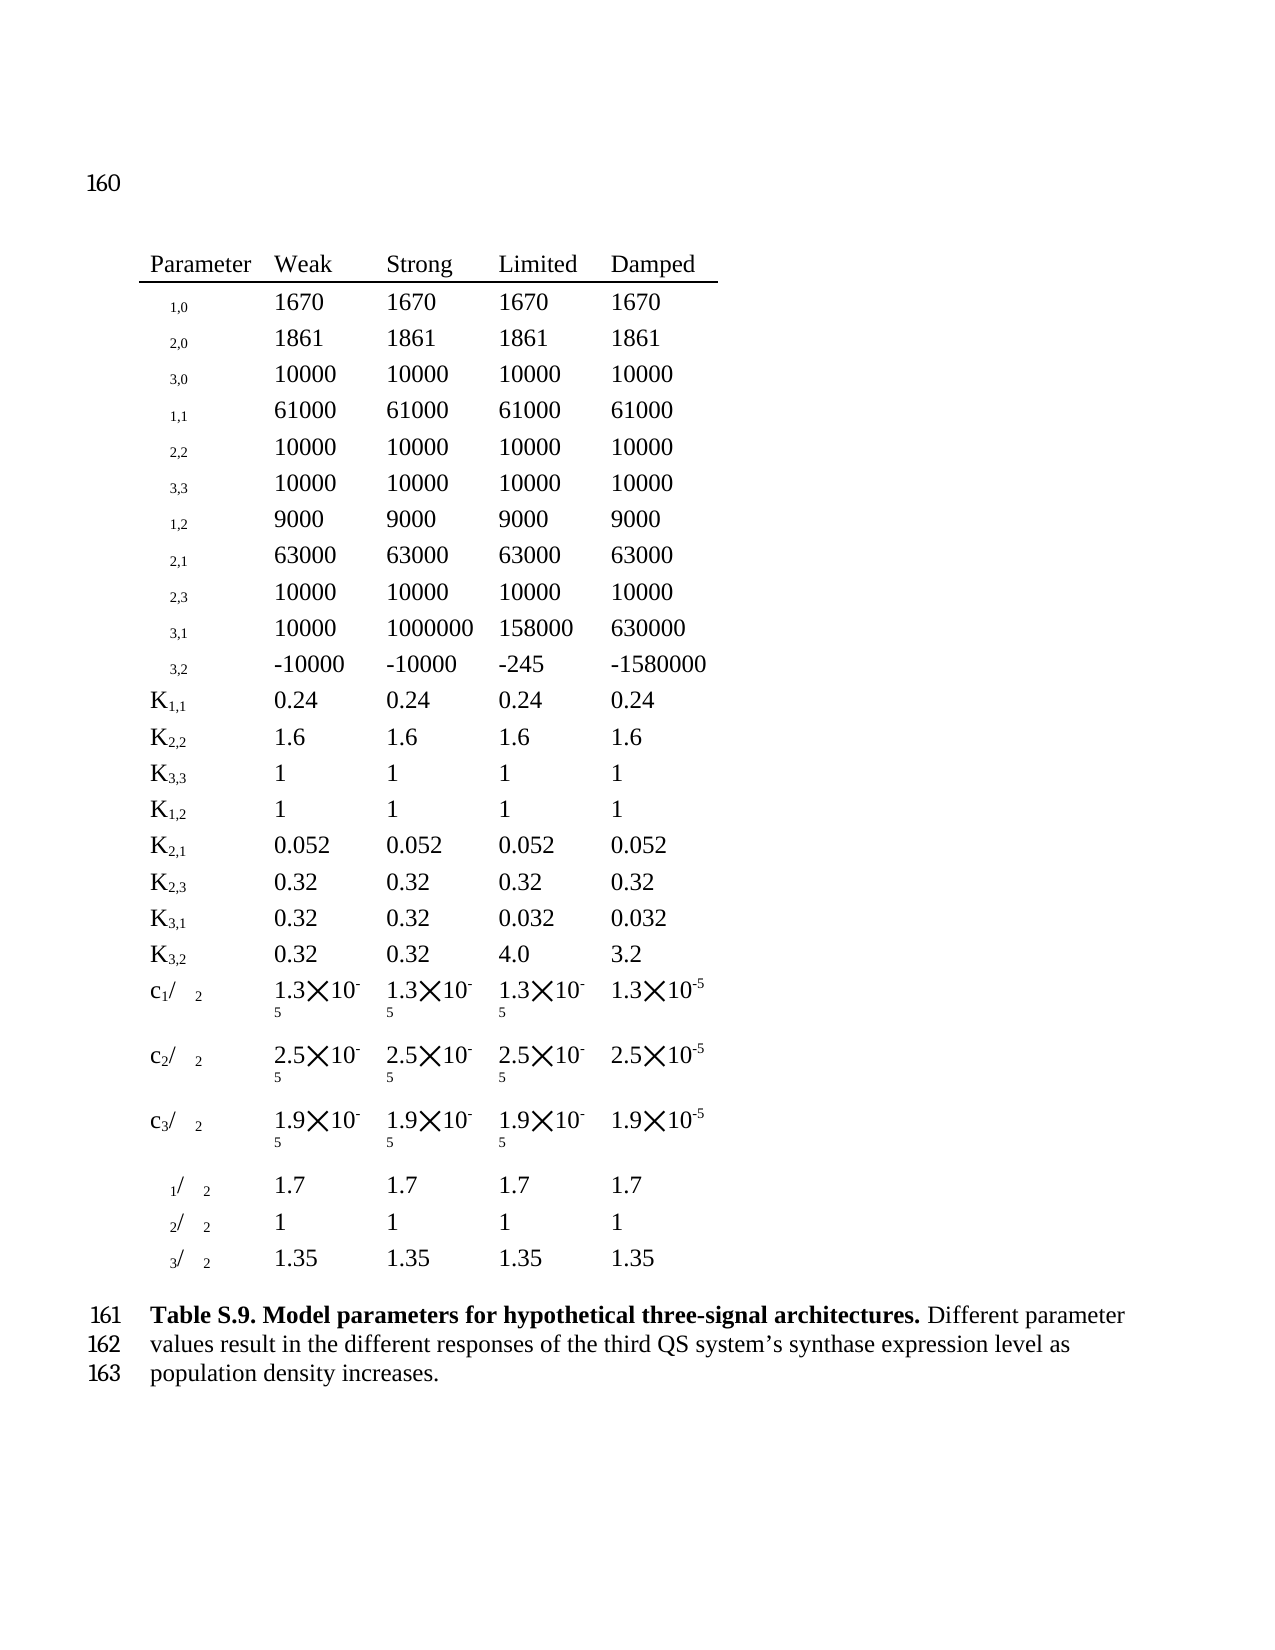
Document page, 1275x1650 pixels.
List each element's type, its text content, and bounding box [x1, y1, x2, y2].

table_cell 0.052 [487, 827, 599, 863]
table_cell c2/𝛿2 [139, 1037, 263, 1102]
table_cell 61000 [263, 392, 375, 428]
table_cell 1.7 [487, 1167, 599, 1203]
table_cell 1 [375, 790, 487, 827]
table_cell K1,1 [139, 682, 263, 718]
table_cell 1 [263, 790, 375, 827]
table_cell 63000 [487, 537, 599, 573]
table_cell 1 [599, 1203, 718, 1239]
table_cell 1.9⨉10-5 [375, 1102, 487, 1167]
table_cell 0.32 [487, 863, 599, 899]
table_cell 𝛼1,1 [139, 392, 263, 428]
table_cell 10000 [487, 573, 599, 609]
table_cell K2,1 [139, 827, 263, 863]
table_cell 𝛼1,2 [139, 500, 263, 537]
table_cell 0.052 [263, 827, 375, 863]
table_cell 0.032 [487, 899, 599, 935]
table_cell 10000 [375, 355, 487, 392]
table_cell K3,3 [139, 754, 263, 790]
table_cell 1.3⨉10-5 [375, 972, 487, 1037]
table_cell -10000 [375, 645, 487, 682]
table_cell 𝛿2/𝛿2 [139, 1203, 263, 1239]
table_cell 𝛿1/𝛿2 [139, 1167, 263, 1203]
table_cell 10000 [487, 428, 599, 464]
table_cell 1.3⨉10-5 [263, 972, 375, 1037]
table_cell 1670 [263, 283, 375, 319]
table_cell 1 [263, 1203, 375, 1239]
table_cell 1 [487, 790, 599, 827]
table_cell 1.9⨉10-5 [263, 1102, 375, 1167]
table_cell 1 [375, 1203, 487, 1239]
table_cell K3,2 [139, 935, 263, 972]
table_cell 10000 [263, 573, 375, 609]
table_cell 𝛼3,3 [139, 464, 263, 500]
table_cell K1,2 [139, 790, 263, 827]
table_cell 10000 [263, 355, 375, 392]
table_cell 10000 [487, 355, 599, 392]
table_cell 1.6 [375, 718, 487, 754]
table_cell 61000 [487, 392, 599, 428]
table_cell 0.32 [375, 899, 487, 935]
table_cell 0.32 [599, 863, 718, 899]
table_cell 𝛼1,0 [139, 283, 263, 319]
table_cell 61000 [375, 392, 487, 428]
text Table S.9. Model parameters for hypothetical three-signal architectures. Different parameter values result in the different responses of the third QS system’s synthase expression level as population density increases. [150, 1300, 1125, 1387]
table_cell 1.3⨉10-5 [487, 972, 599, 1037]
table_cell 63000 [599, 537, 718, 573]
table_cell 10000 [599, 464, 718, 500]
table_cell 9000 [599, 500, 718, 537]
table_header Parameter [139, 245, 263, 281]
table_cell 1.35 [599, 1239, 718, 1275]
table_cell 0.32 [263, 899, 375, 935]
table_cell 3.2 [599, 935, 718, 972]
table_cell K2,3 [139, 863, 263, 899]
table_cell 1.35 [263, 1239, 375, 1275]
table_cell 0.032 [599, 899, 718, 935]
table_cell 2.5⨉10-5 [263, 1037, 375, 1102]
table_header Weak [263, 245, 375, 281]
table_cell 0.32 [375, 863, 487, 899]
table_cell 1861 [263, 319, 375, 355]
table_cell 1.6 [487, 718, 599, 754]
table_cell 2.5⨉10-5 [599, 1037, 718, 1102]
table_cell 158000 [487, 609, 599, 645]
table_cell -10000 [263, 645, 375, 682]
table_cell 1670 [599, 283, 718, 319]
table_cell c1/𝛿2 [139, 972, 263, 1037]
table_cell -1580000 [599, 645, 718, 682]
table_cell 1861 [487, 319, 599, 355]
table_cell 1.7 [599, 1167, 718, 1203]
table_cell 𝛼3,1 [139, 609, 263, 645]
table_cell 10000 [599, 428, 718, 464]
table_cell 1 [263, 754, 375, 790]
table_cell 1.9⨉10-5 [487, 1102, 599, 1167]
table_cell 63000 [263, 537, 375, 573]
table_cell 𝛼3,0 [139, 355, 263, 392]
table_cell 61000 [599, 392, 718, 428]
table_cell 10000 [487, 464, 599, 500]
table_header Limited [487, 245, 599, 281]
table_cell 0.32 [263, 935, 375, 972]
table_cell 630000 [599, 609, 718, 645]
table_cell 0.24 [487, 682, 599, 718]
table_cell 1.9⨉10-5 [599, 1102, 718, 1167]
table_cell 0.32 [375, 935, 487, 972]
table_cell 1.3⨉10-5 [599, 972, 718, 1037]
table_cell 2.5⨉10-5 [375, 1037, 487, 1102]
table_cell 𝛼2,2 [139, 428, 263, 464]
table_cell 10000 [375, 428, 487, 464]
table_cell c3/𝛿2 [139, 1102, 263, 1167]
table_cell 4.0 [487, 935, 599, 972]
table_cell 1 [487, 1203, 599, 1239]
table_cell 0.24 [263, 682, 375, 718]
table_cell 𝛼3,2 [139, 645, 263, 682]
table_cell 1.35 [375, 1239, 487, 1275]
table_cell 10000 [599, 573, 718, 609]
table_cell 10000 [263, 609, 375, 645]
table_cell K2,2 [139, 718, 263, 754]
table_cell 1 [599, 790, 718, 827]
table_cell 0.24 [599, 682, 718, 718]
table_cell 1.7 [263, 1167, 375, 1203]
table_cell 1.6 [263, 718, 375, 754]
table_cell 1861 [599, 319, 718, 355]
table_cell K3,1 [139, 899, 263, 935]
table_cell 10000 [375, 464, 487, 500]
table_cell 1000000 [375, 609, 487, 645]
table_cell 1.7 [375, 1167, 487, 1203]
table_cell 1.35 [487, 1239, 599, 1275]
table_header Strong [375, 245, 487, 281]
table_cell 0.052 [599, 827, 718, 863]
table_cell 1 [487, 754, 599, 790]
table_cell 1861 [375, 319, 487, 355]
table_cell 1 [375, 754, 487, 790]
table_cell 10000 [263, 464, 375, 500]
table_cell 10000 [599, 355, 718, 392]
table_cell 1.6 [599, 718, 718, 754]
table_cell 9000 [375, 500, 487, 537]
table_cell -245 [487, 645, 599, 682]
table_cell 0.32 [263, 863, 375, 899]
table_cell 1670 [487, 283, 599, 319]
table_cell 9000 [263, 500, 375, 537]
table_cell 0.052 [375, 827, 487, 863]
table_header Damped [599, 245, 718, 281]
table_cell 10000 [263, 428, 375, 464]
table_cell 𝛼2,3 [139, 573, 263, 609]
table_cell 1 [599, 754, 718, 790]
table_cell 10000 [375, 573, 487, 609]
table_cell 2.5⨉10-5 [487, 1037, 599, 1102]
table_cell 𝛼2,0 [139, 319, 263, 355]
table_cell 63000 [375, 537, 487, 573]
table_cell 𝛼2,1 [139, 537, 263, 573]
table_cell 𝛿3/𝛿2 [139, 1239, 263, 1275]
table_cell 1670 [375, 283, 487, 319]
table_cell 9000 [487, 500, 599, 537]
table_cell 0.24 [375, 682, 487, 718]
